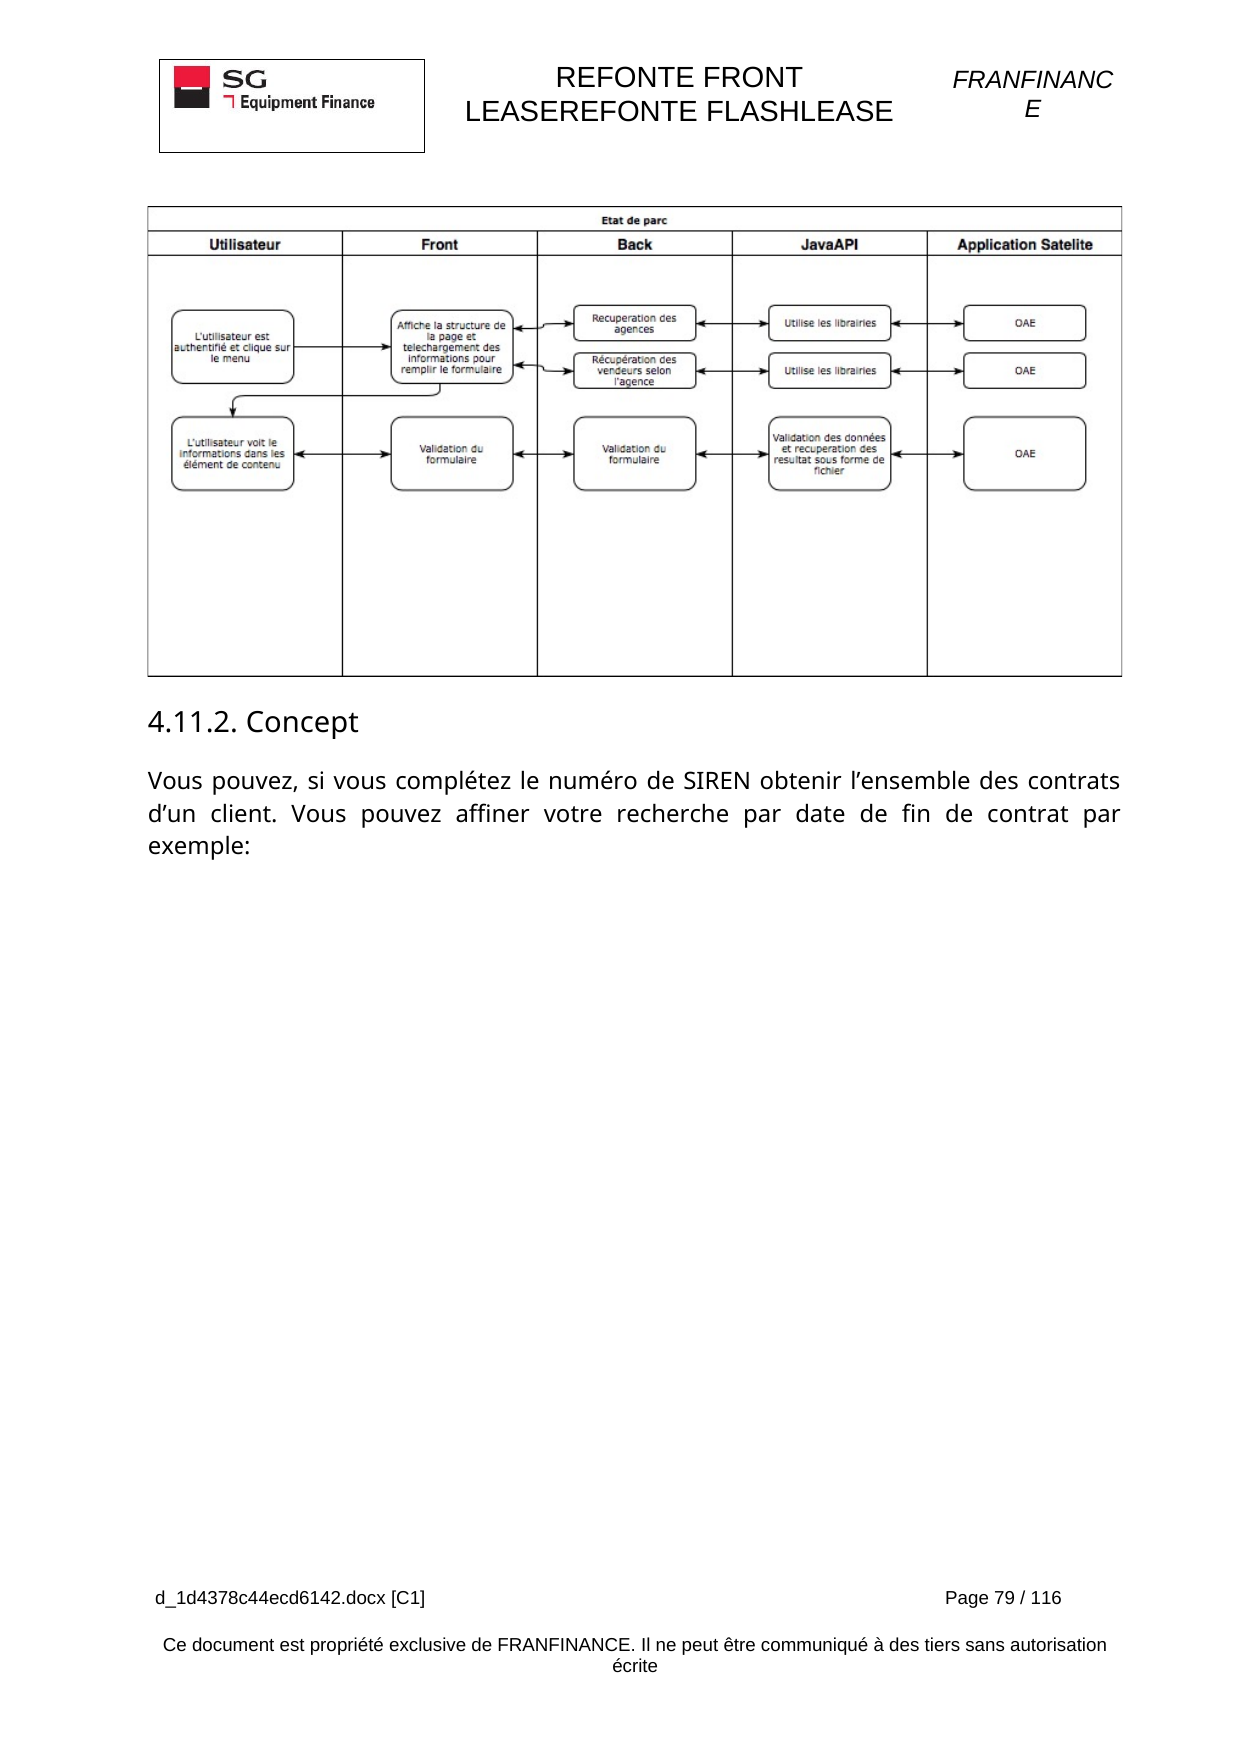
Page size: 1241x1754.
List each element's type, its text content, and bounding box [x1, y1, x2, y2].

subtitle Concept [148, 701, 1122, 741]
text Vous pouvez, si vous complétez le numéro de SIREN obtenir l’ensemble des contrats d’un client. Vous pouvez affiner votre recherche par date de fin de contrat par exemple: [148, 764, 1122, 862]
picture [147, 206, 1123, 677]
